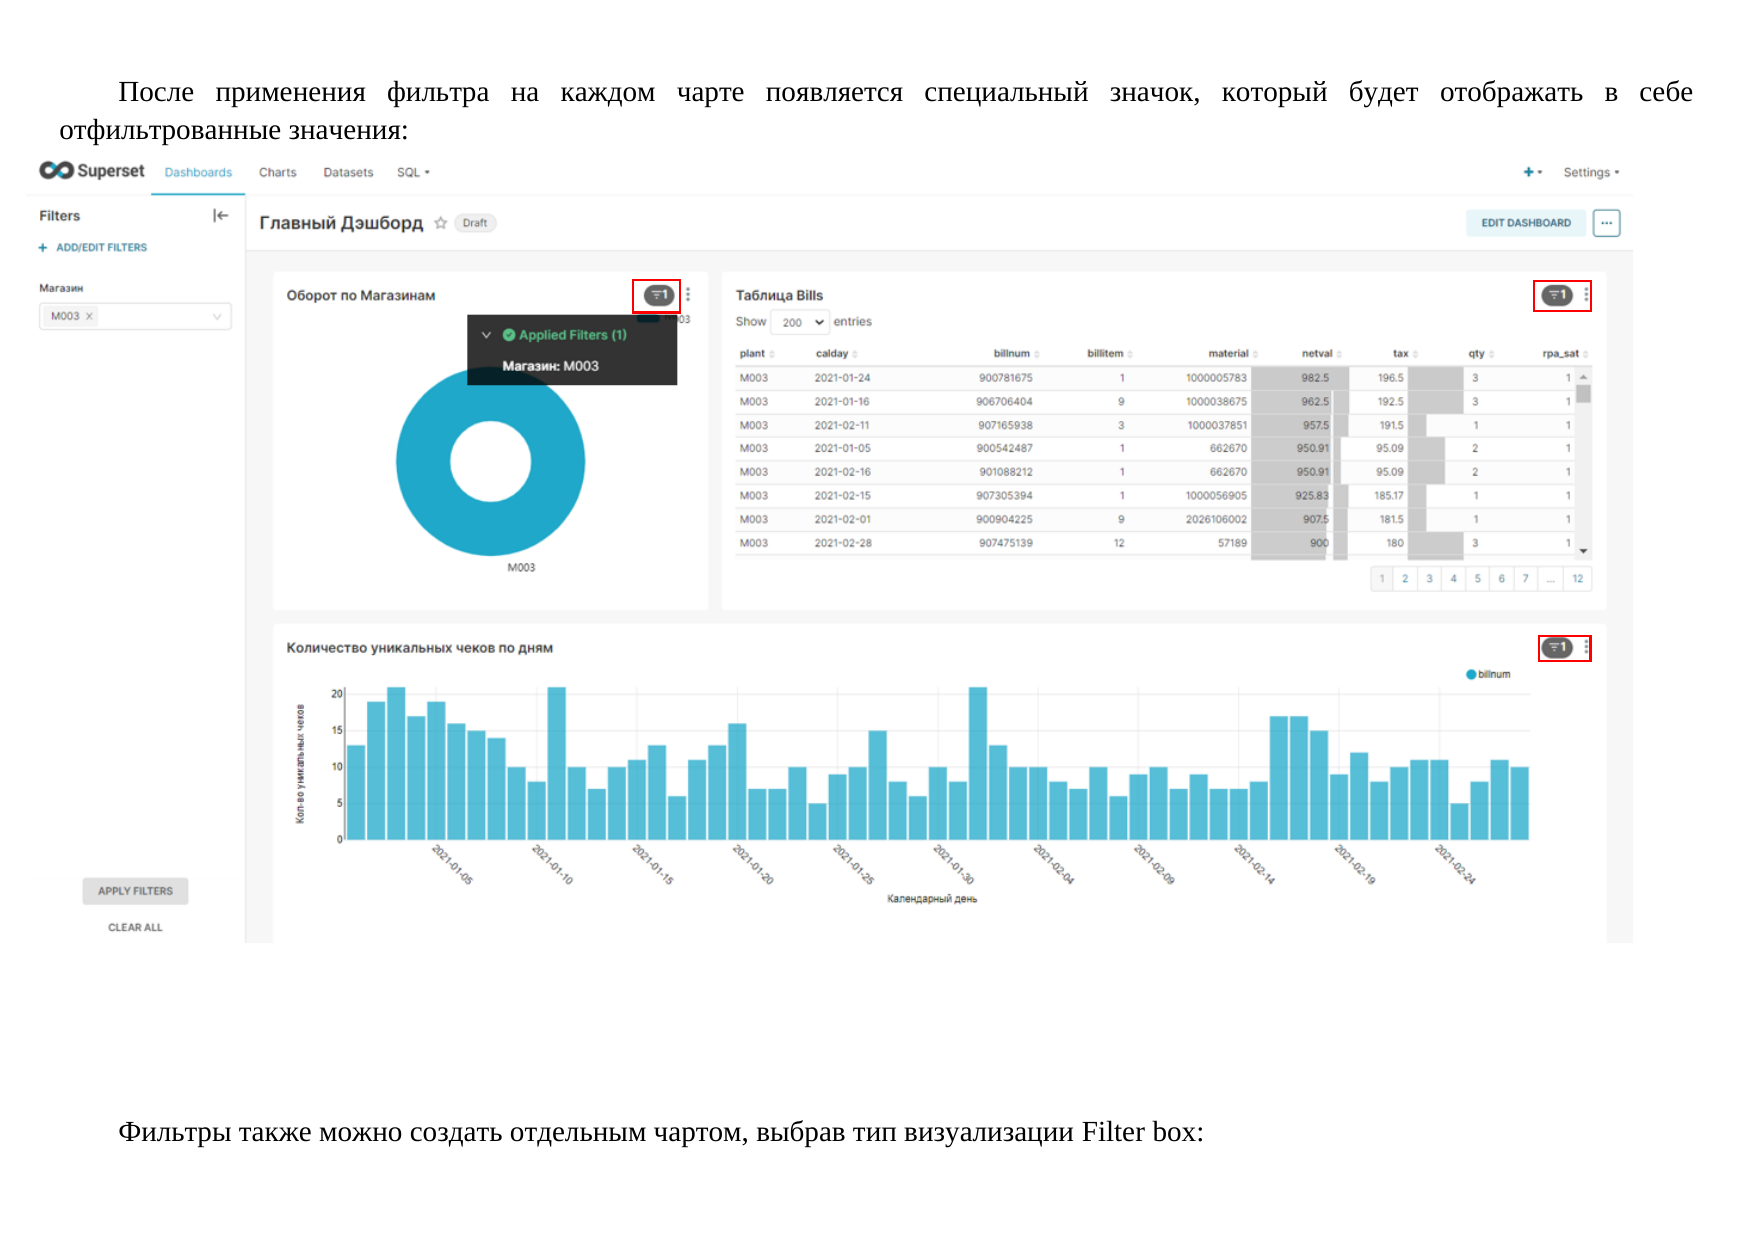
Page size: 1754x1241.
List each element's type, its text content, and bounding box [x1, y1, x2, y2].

text После применения фильтра на каждом чарте появляется специальный значок, который будет отображать в себе отфильтрованные значения: [59, 74, 1695, 146]
text Фильтры также можно создать отдельным чартом, выбрав тип визуализации Filter box: [59, 1114, 1695, 1147]
picture [14, 151, 1651, 955]
